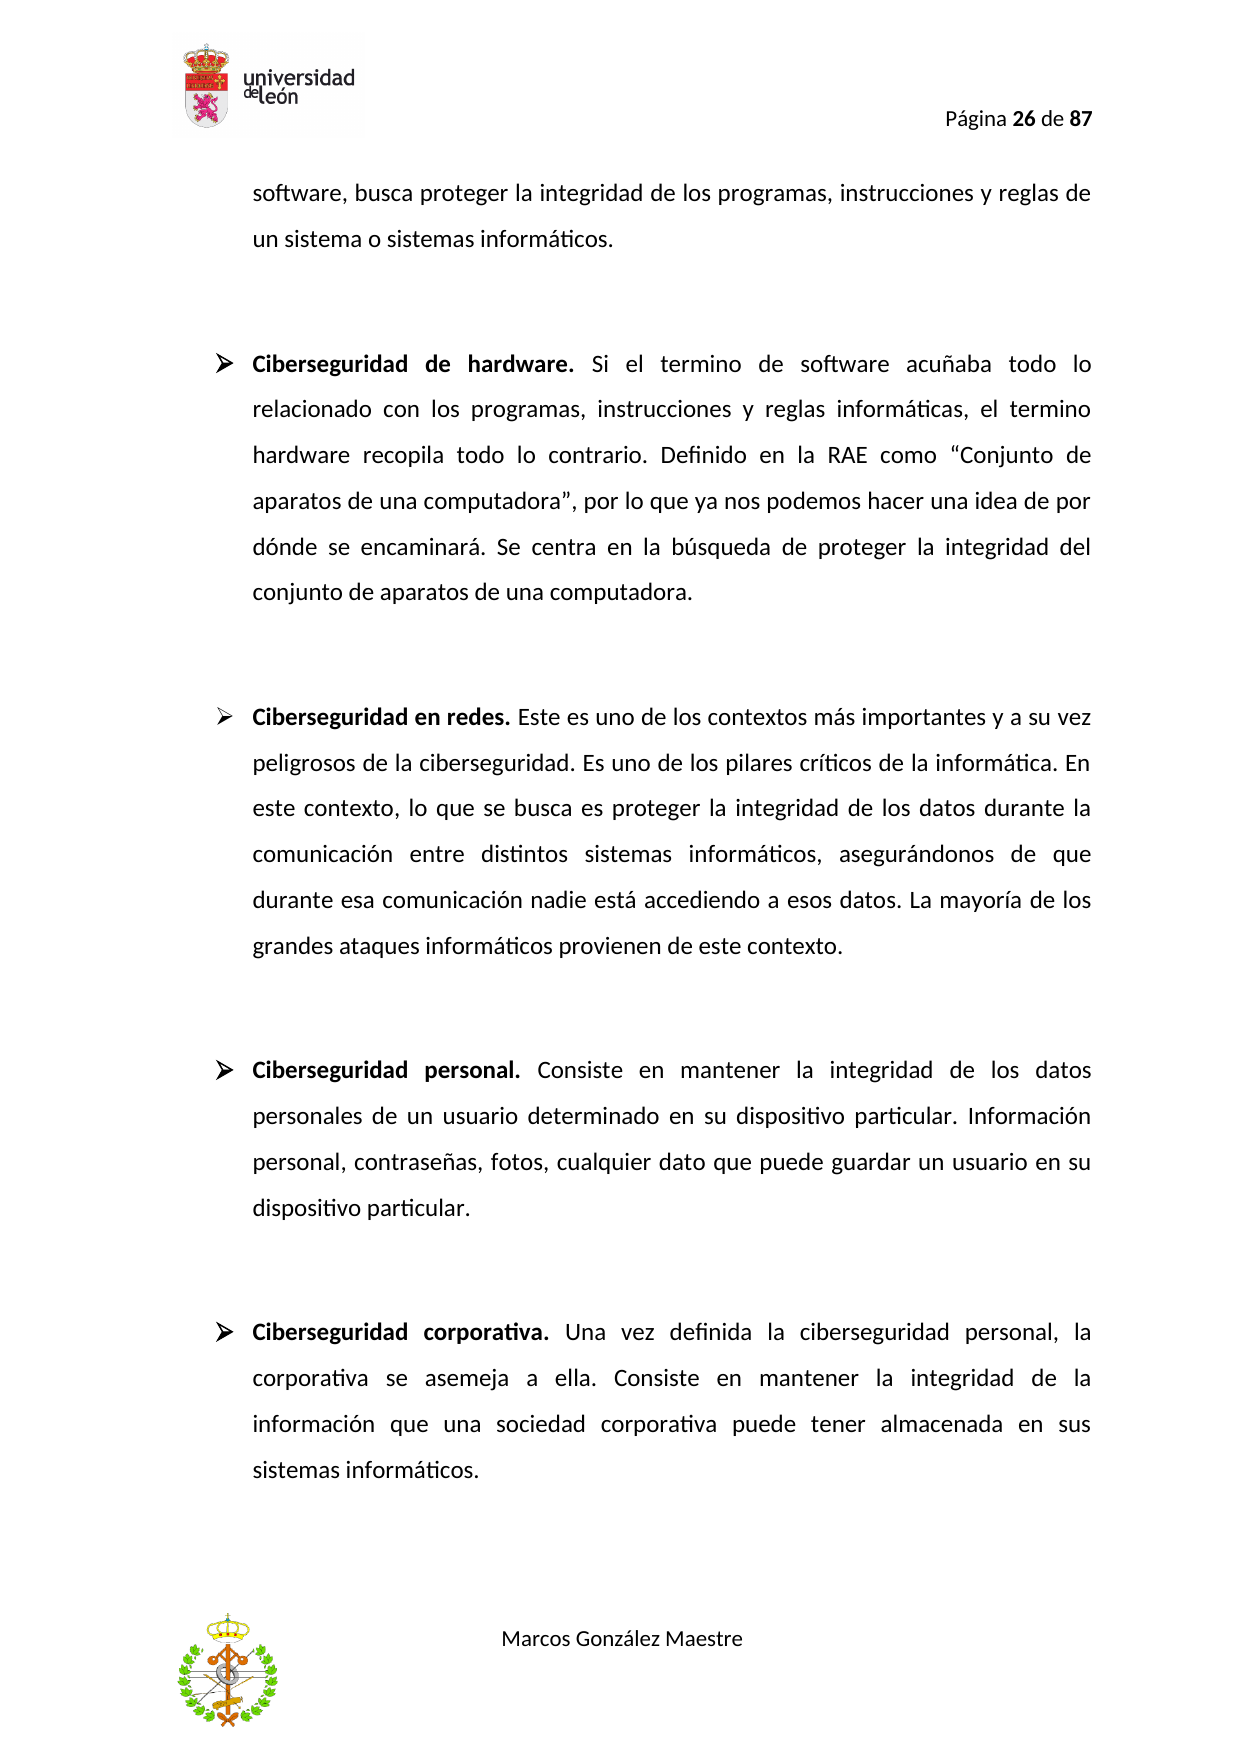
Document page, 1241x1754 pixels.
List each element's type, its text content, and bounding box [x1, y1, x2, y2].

picture [172, 32, 365, 138]
list Ciberseguridad de hardware. Si el termino de software acuñaba todo lo relacionado con los programas, instrucciones y reglas informáticas, el termino hardware recopila todo lo contrario. Definido en la RAE como “Conjunto de aparatos de una computadora”, por lo que ya nos podemos hacer una idea de por dónde se encaminará. Se centra en la búsqueda de proteger la integridad del conjunto de aparatos de una computadora. [215, 348, 1092, 607]
list Ciberseguridad en redes. Este es uno de los contextos más importantes y a su vez peligrosos de la ciberseguridad. Es uno de los pilares críticos de la informática. En este contexto, lo que se busca es proteger la integridad de los datos durante la comunicación entre distintos sistemas informáticos, asegurándonos de que durante esa comunicación nadie está accediendo a esos datos. La mayoría de los grandes ataques informáticos provienen de este contexto. [215, 701, 1092, 960]
list Ciberseguridad personal. Consiste en mantener la integridad de los datos personales de un usuario determinado en su dispositivo particular. Información personal, contraseñas, fotos, cualquier dato que puede guardar un usuario en su dispositivo particular. [215, 1054, 1092, 1222]
list Ciberseguridad corporativa. Una vez definida la ciberseguridad personal, la corporativa se asemeja a ella. Consiste en mantener la integridad de la información que una sociedad corporativa puede tener almacenada en sus sistemas informáticos. [215, 1317, 1092, 1484]
picture [177, 1613, 278, 1727]
